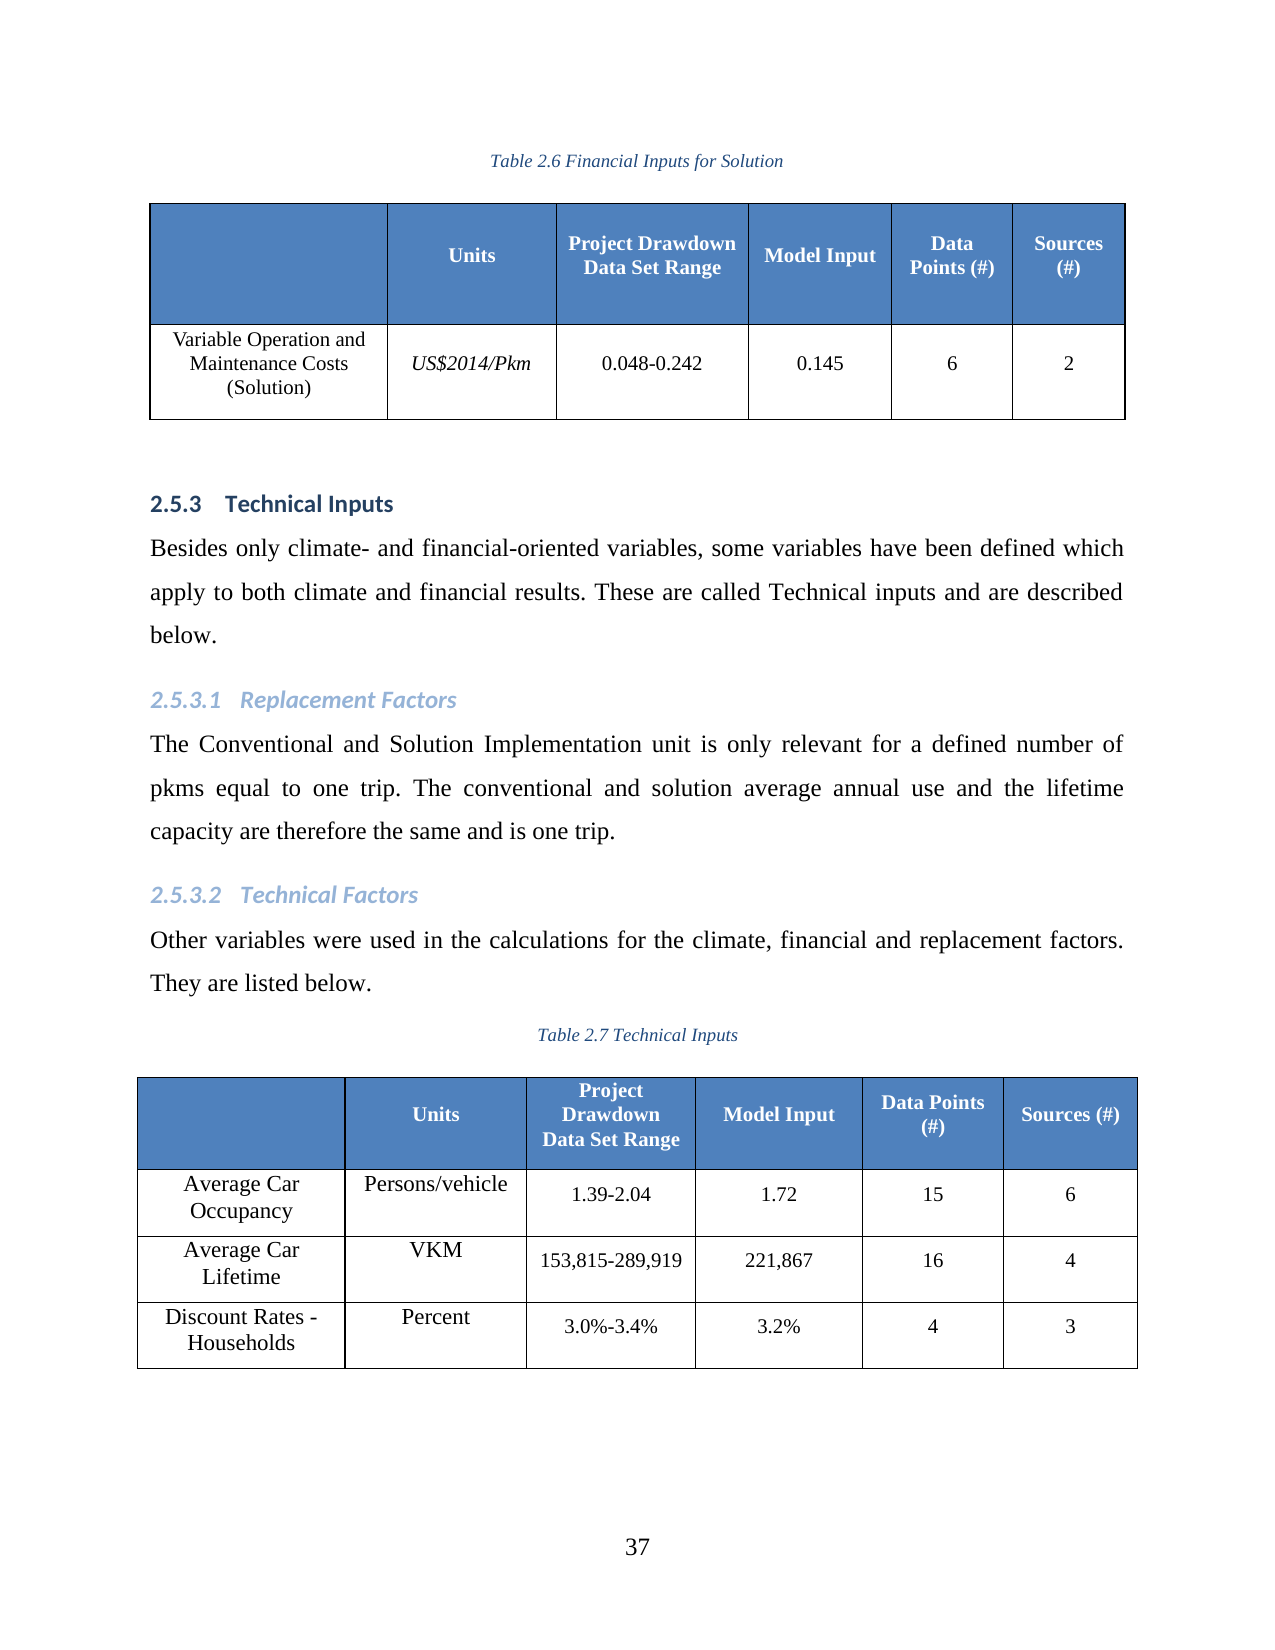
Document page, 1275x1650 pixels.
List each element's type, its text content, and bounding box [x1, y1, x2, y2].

table_header Project Drawdown Data Set Range [527, 1078, 695, 1169]
table_header [138, 1078, 344, 1169]
table_cell 3.2% [696, 1303, 862, 1368]
table_header Model Input [749, 204, 891, 324]
table_cell US$2014/Pkm [388, 325, 556, 419]
subtitle Technical Factors [150, 880, 1125, 910]
table_cell 2 [1013, 325, 1124, 419]
table_header Units [346, 1078, 526, 1169]
text Other variables were used in the calculations for the climate, financial and replacement factors. They are listed below. [150, 925, 1125, 997]
table_cell VKM [346, 1237, 526, 1302]
table_cell 153,815-289,919 [527, 1237, 695, 1302]
table_cell 0.048-0.242 [557, 325, 748, 419]
table_header Model Input [696, 1078, 862, 1169]
table_cell 3 [1004, 1303, 1137, 1368]
table_cell 6 [1004, 1170, 1137, 1236]
table_cell 3.0%-3.4% [527, 1303, 695, 1368]
table_cell 15 [863, 1170, 1003, 1236]
subtitle Technical Inputs [150, 488, 1125, 518]
table_cell 16 [863, 1237, 1003, 1302]
table_header Project Drawdown Data Set Range [557, 204, 748, 324]
table_cell Average Car Lifetime [138, 1237, 344, 1302]
table_cell 6 [892, 325, 1012, 419]
table_cell 1.72 [696, 1170, 862, 1236]
table_cell 4 [1004, 1237, 1137, 1302]
table_cell 221,867 [696, 1237, 862, 1302]
table_cell 0.145 [749, 325, 891, 419]
subtitle Replacement Factors [150, 684, 1125, 714]
table_cell Variable Operation and Maintenance Costs (Solution) [151, 325, 387, 419]
table_cell 4 [863, 1303, 1003, 1368]
table_header Data Points (#) [863, 1078, 1003, 1169]
table_header Units [388, 204, 556, 324]
table_header Sources (#) [1013, 204, 1124, 324]
table_cell 1.39-2.04 [527, 1170, 695, 1236]
table_header Data Points (#) [892, 204, 1012, 324]
table_header Sources (#) [1004, 1078, 1137, 1169]
table_header [151, 204, 387, 324]
table_cell Persons/vehicle [346, 1170, 526, 1236]
table_cell Percent [346, 1303, 526, 1368]
text Besides only climate- and financial-oriented variables, some variables have been defined which apply to both climate and financial results. These are called Technical inputs and are described below. [150, 533, 1125, 648]
table_cell Discount Rates - Households [138, 1303, 344, 1368]
table_cell Average Car Occupancy [138, 1170, 344, 1236]
text The Conventional and Solution Implementation unit is only relevant for a defined number of pkms equal to one trip. The conventional and solution average annual use and the lifetime capacity are therefore the same and is one trip. [150, 729, 1125, 844]
